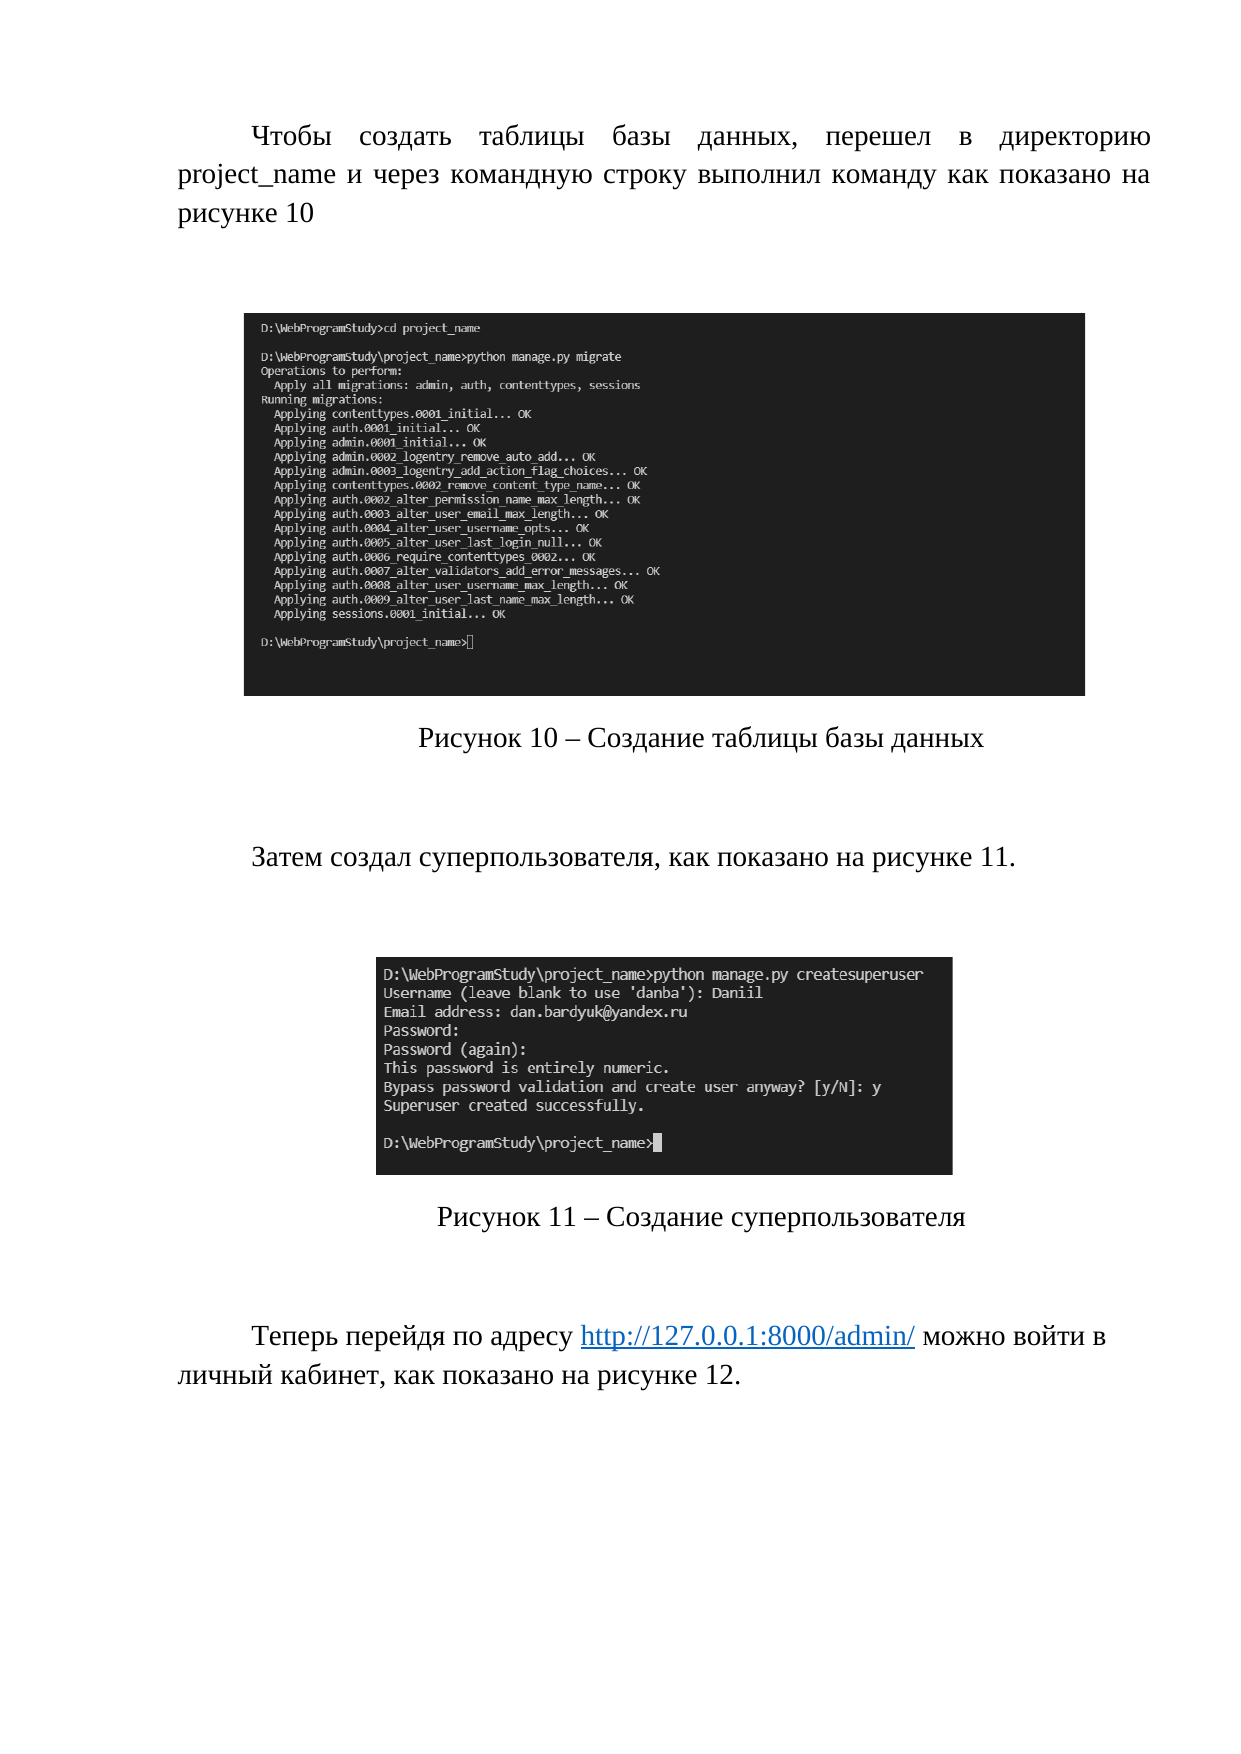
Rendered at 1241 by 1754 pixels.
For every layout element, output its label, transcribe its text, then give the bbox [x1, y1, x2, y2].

text Рисунок 11 – Создание суперпользователя [177, 1199, 1152, 1233]
text Рисунок 10 – Создание таблицы базы данных [177, 720, 1152, 754]
picture [243, 313, 1086, 696]
text Затем создал суперпользователя, как показано на рисунке 11. [177, 839, 1152, 872]
text Теперь перейдя по адресу http://127.0.0.1:8000/admin/ можно войти в личный кабинет, как показано на рисунке 12. [177, 1318, 1152, 1390]
text Чтобы создать таблицы базы данных, перешел в директорию project_name и через командную строку выполнил команду как показано на рисунке 10 [177, 118, 1152, 229]
picture [376, 957, 953, 1175]
